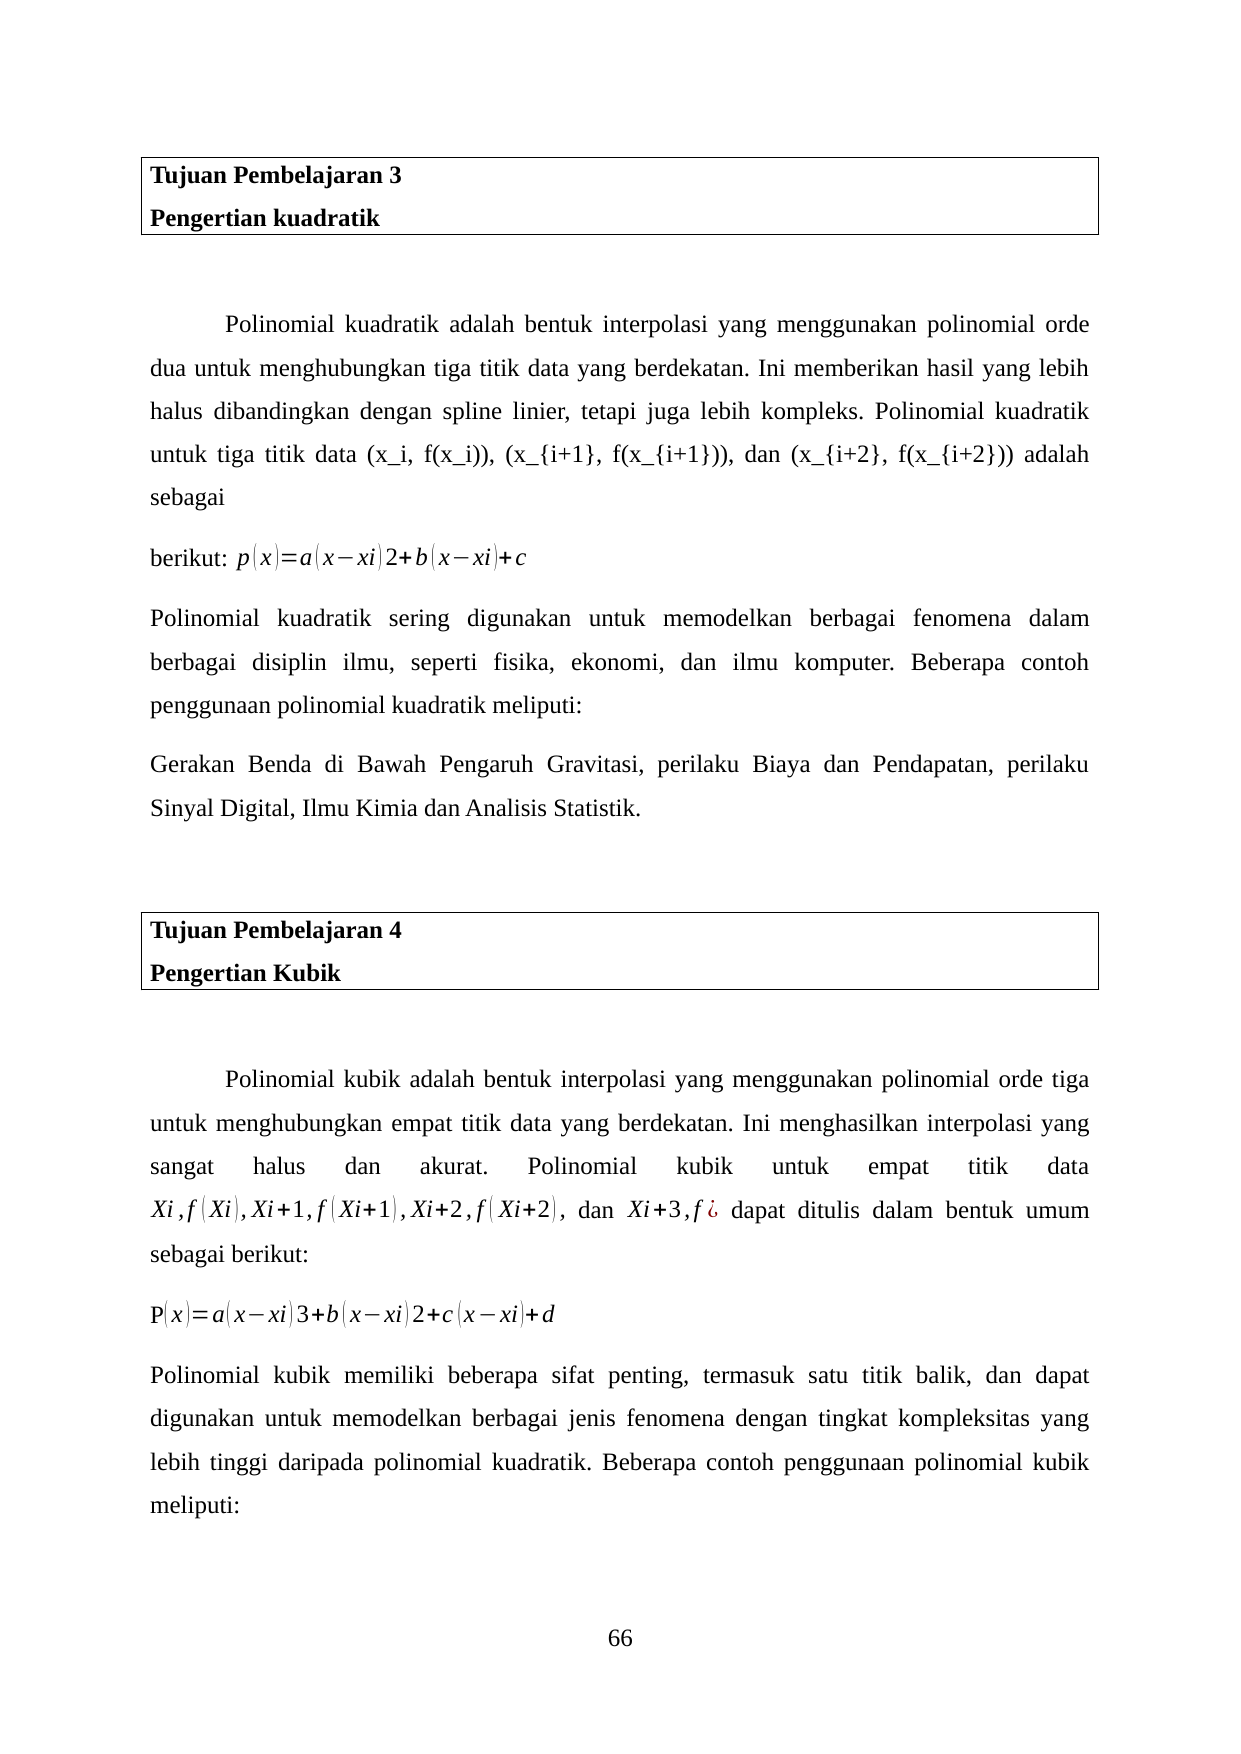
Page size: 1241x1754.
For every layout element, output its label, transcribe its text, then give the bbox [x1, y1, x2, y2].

text Polinomial kuadratik sering digunakan untuk memodelkan berbagai fenomena dalam berbagai disiplin ilmu, seperti fisika, ekonomi, dan ilmu komputer. Beberapa contoh penggunaan polinomial kuadratik meliputi: [150, 603, 1090, 718]
subtitle Tujuan Pembelajaran 4 Pengertian Kubik [142, 913, 1098, 989]
text Gerakan Benda di Bawah Pengaruh Gravitasi, perilaku Biaya dan Pendapatan, perilaku Sinyal Digital, Ilmu Kimia dan Analisis Statistik. [150, 749, 1090, 821]
text Polinomial kubik memiliki beberapa sifat penting, termasuk satu titik balik, dan dapat digunakan untuk memodelkan berbagai jenis fenomena dengan tingkat kompleksitas yang lebih tinggi daripada polinomial kuadratik. Beberapa contoh penggunaan polinomial kubik meliputi: [150, 1360, 1090, 1518]
subtitle Tujuan Pembelajaran 3 Pengertian kuadratik [142, 158, 1098, 234]
text berikut: [150, 542, 1090, 572]
text Polinomial kubik adalah bentuk interpolasi yang menggunakan polinomial orde tiga untuk menghubungkan empat titik data yang berdekatan. Ini menghasilkan interpolasi yang sangat halus dan akurat. Polinomial kubik untuk empat titik data dan dapat ditulis dalam bentuk umum sebagai berikut: [150, 1064, 1090, 1268]
text Polinomial kuadratik adalah bentuk interpolasi yang menggunakan polinomial orde dua untuk menghubungkan tiga titik data yang berdekatan. Ini memberikan hasil yang lebih halus dibandingkan dengan spline linier, tetapi juga lebih kompleks. Polinomial kuadratik untuk tiga titik data (x_i, f(x_i)), (x_{i+1}, f(x_{i+1})), dan (x_{i+2}, f(x_{i+2})) adalah sebagai [150, 309, 1090, 511]
text P [150, 1299, 1090, 1329]
